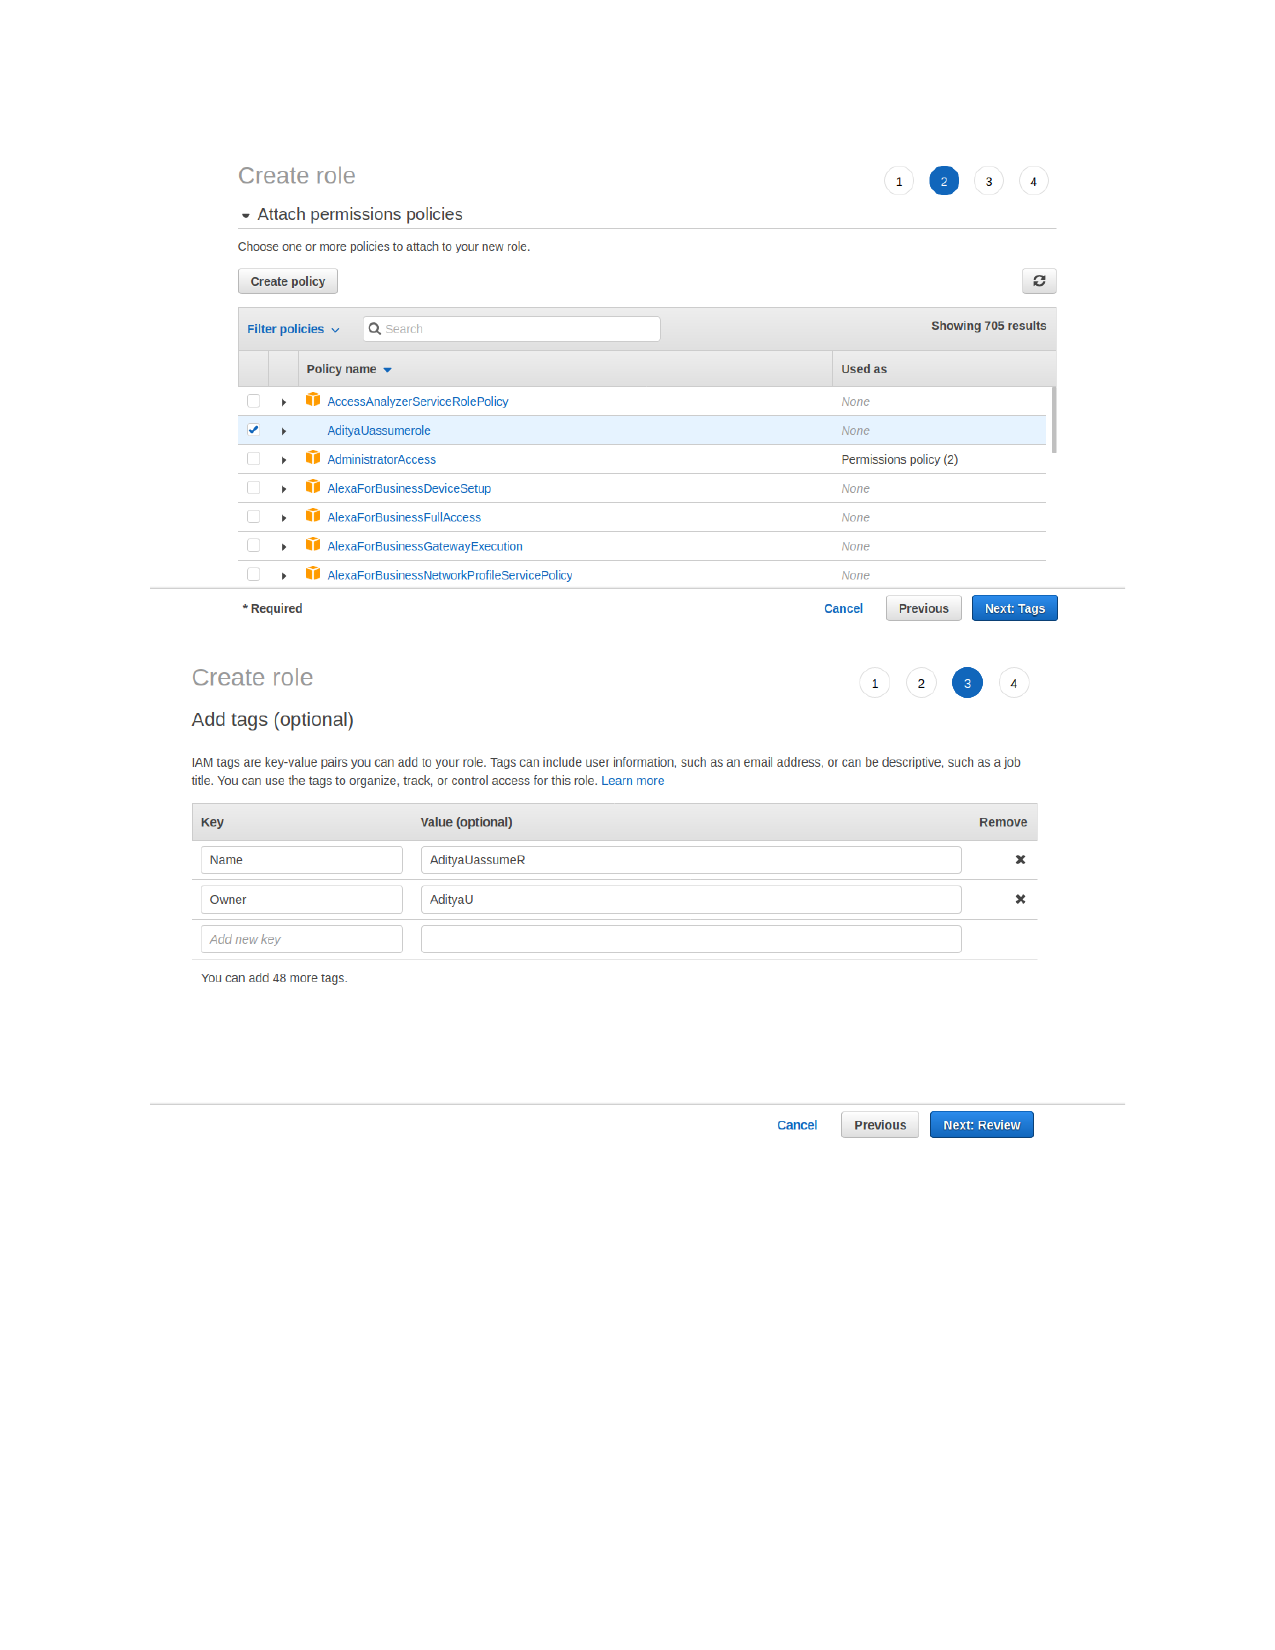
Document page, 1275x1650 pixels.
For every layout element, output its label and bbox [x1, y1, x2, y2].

picture [150, 650, 1125, 1144]
picture [150, 150, 1125, 625]
